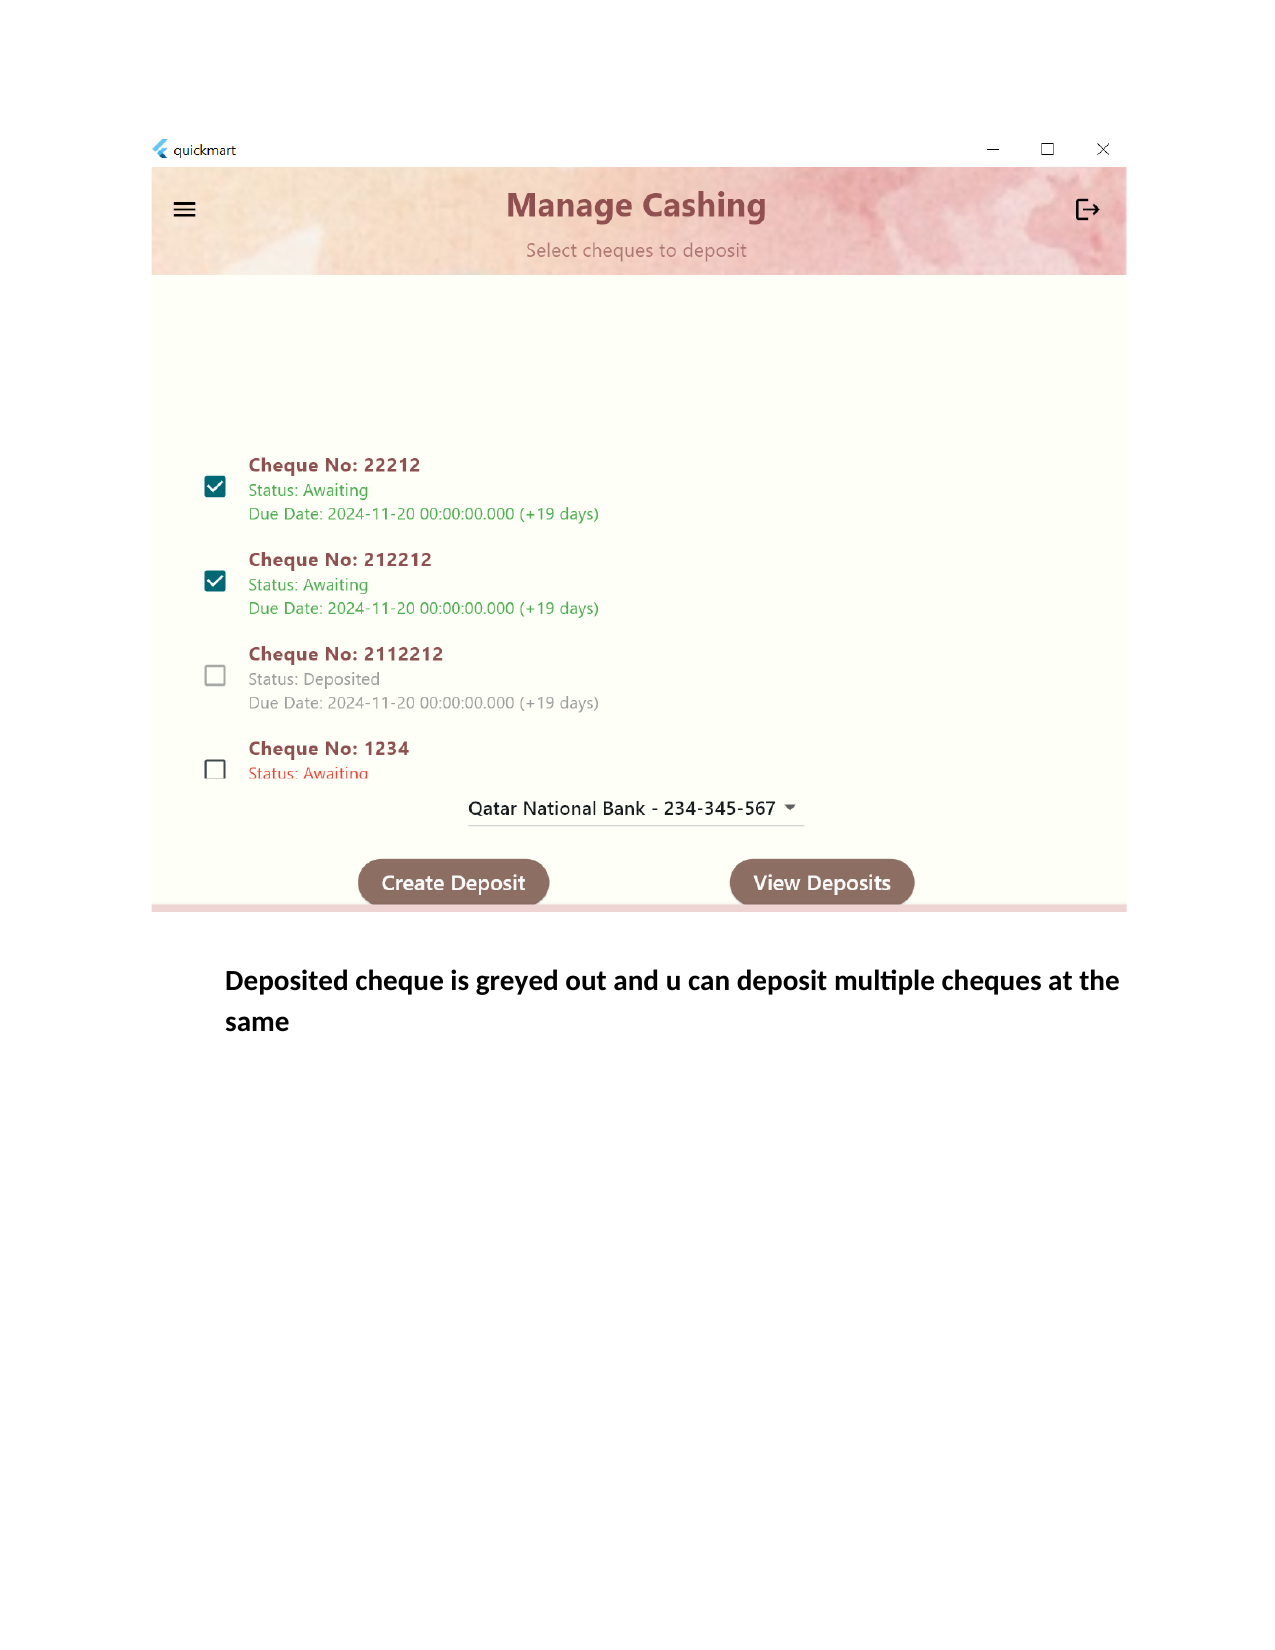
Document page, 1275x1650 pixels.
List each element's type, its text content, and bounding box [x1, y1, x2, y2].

picture [151, 139, 1127, 912]
list Deposited cheque is greyed out and u can deposit multiple cheques at the same [225, 962, 1125, 1038]
